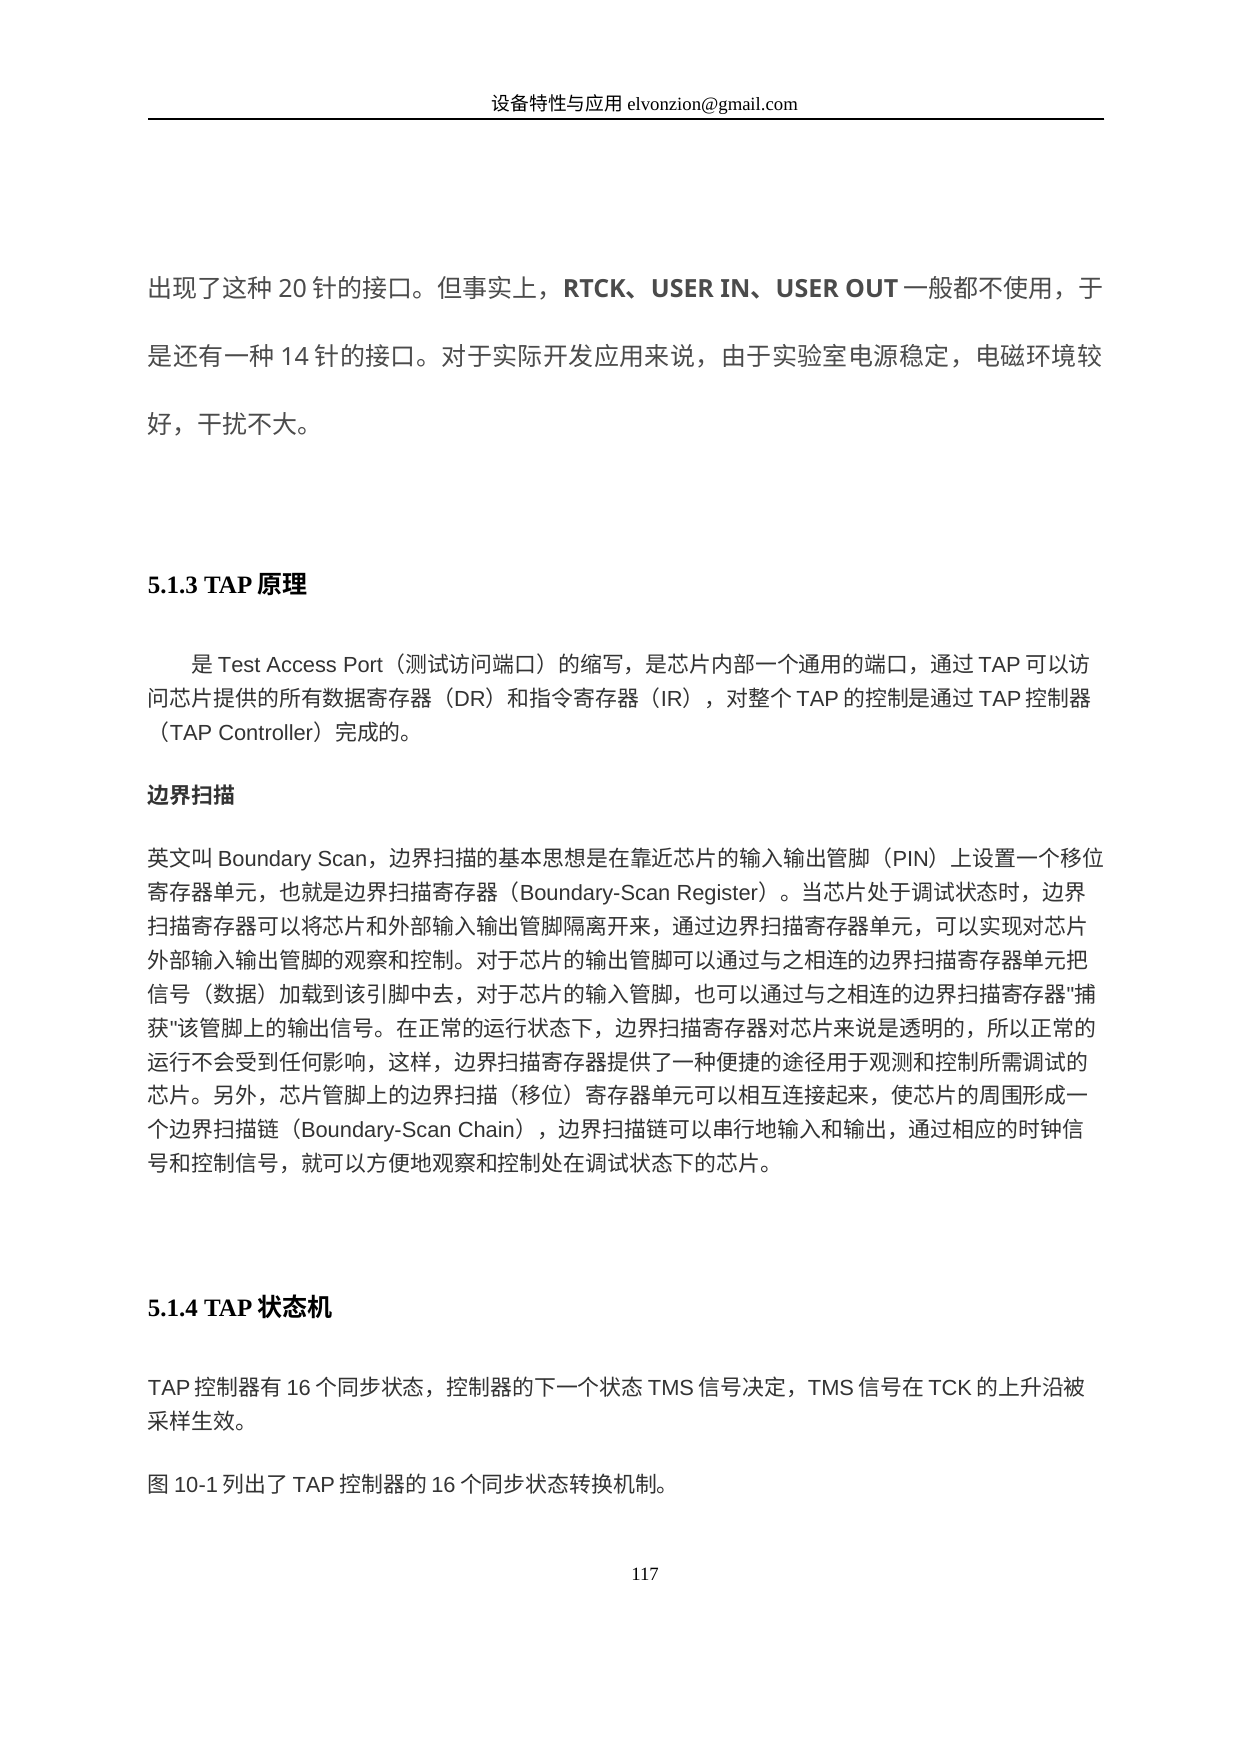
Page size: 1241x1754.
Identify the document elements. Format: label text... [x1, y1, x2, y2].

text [148, 252, 1104, 456]
text 图10-1列出了TAP控制器的16个同步状态转换机制。 [148, 1466, 1104, 1500]
subtitle TAP状态机 [148, 1272, 1104, 1339]
text 英文叫Boundary Scan，边界扫描的基本思想是在靠近芯片的输入输出管脚（PIN）上设置一个移位寄存器单元，也就是边界扫描寄存器（Boundary-Scan Register）。当芯片处于调试状态时，边界扫描寄存器可以将芯片和外部输入输出管脚隔离开来，通过边界扫描寄存器单元，可以实现对芯片外部输入输出管脚的观察和控制。对于芯片的输出管脚可以通过与之相连的边界扫描寄存器单元把信号（数据）加载到该引脚中去，对于芯片的输入管脚，也可以通过与之相连的边界扫描寄存器"捕获"该管脚上的输出信号。在正常的运行状态下，边界扫描寄存器对芯片来说是透明的，所以正常的运行不会受到任何影响，这样，边界扫描寄存器提供了一种便捷的途径用于观测和控制所需调试的芯片。另外，芯片管脚上的边界扫描（移位）寄存器单元可以相互连接起来，使芯片的周围形成一个边界扫描链（Boundary-Scan Chain），边界扫描链可以串行地输入和输出，通过相应的时钟信号和控制信号，就可以方便地观察和控制处在调试状态下的芯片。 [148, 840, 1104, 1179]
text 是Test Access Port（测试访问端口）的缩写，是芯片内部一个通用的端口，通过TAP可以访问芯片提供的所有数据寄存器（DR）和指令寄存器（IR），对整个TAP的控制是通过TAP控制器（TAP Controller）完成的。 [148, 646, 1104, 747]
text TAP控制器有16个同步状态，控制器的下一个状态TMS信号决定，TMS信号在TCK的上升沿被采样生效。 [148, 1369, 1104, 1437]
text 边界扫描 [148, 777, 1104, 811]
subtitle TAP原理 [148, 548, 1104, 616]
